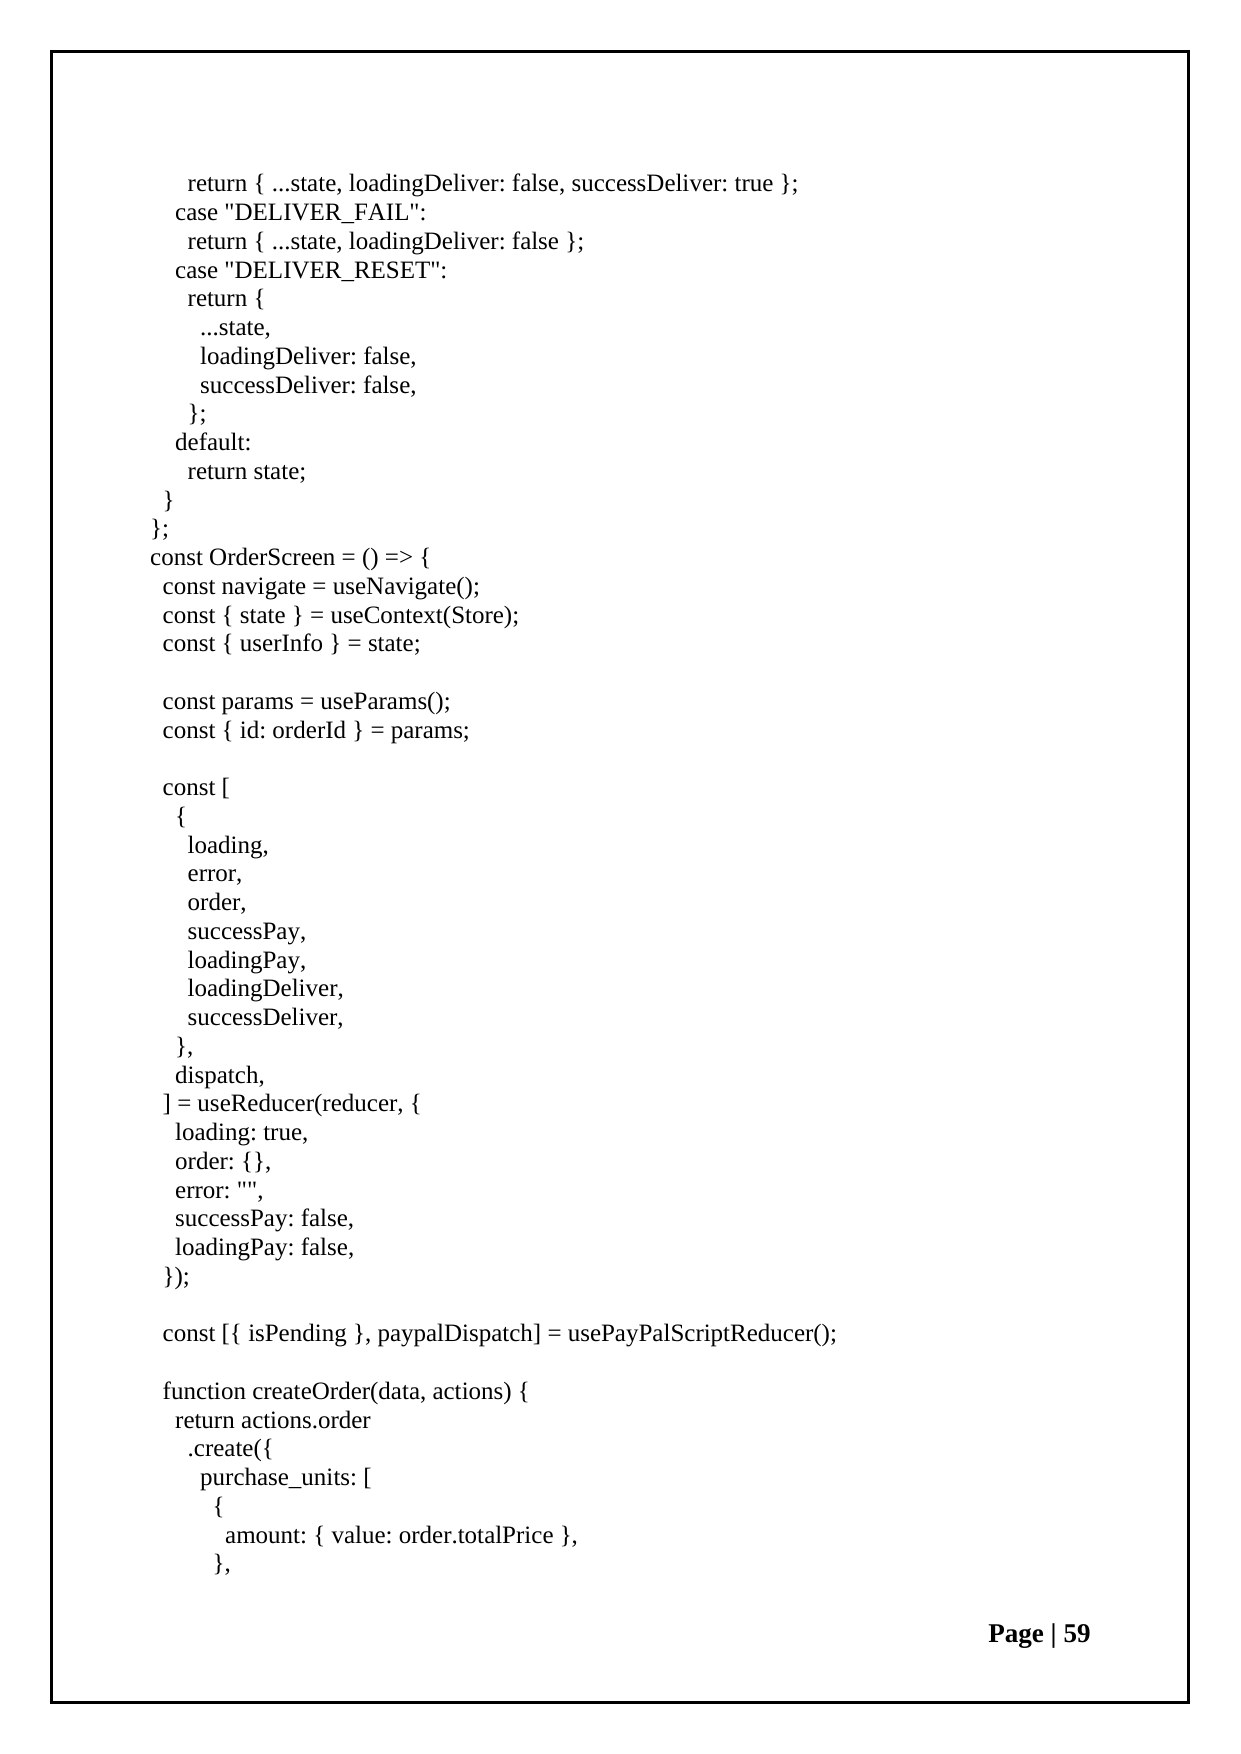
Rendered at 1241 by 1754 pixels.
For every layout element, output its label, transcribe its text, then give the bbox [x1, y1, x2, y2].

text } [150, 485, 1090, 513]
text .create({ [150, 1433, 1090, 1462]
text return { ...state, loadingDeliver: false, successDeliver: true }; [150, 168, 1090, 197]
text const navigate = useNavigate(); [150, 571, 1090, 600]
text loadingPay, [150, 945, 1090, 973]
text order, [150, 887, 1090, 916]
text return state; [150, 456, 1090, 485]
text const OrderScreen = () => { [150, 542, 1090, 571]
text { [150, 1491, 1090, 1520]
text loading: true, [150, 1117, 1090, 1146]
text loadingDeliver, [150, 973, 1090, 1002]
text return { ...state, loadingDeliver: false }; [150, 226, 1090, 255]
text }; [150, 513, 1090, 542]
text return actions.order [150, 1405, 1090, 1433]
text const { userInfo } = state; [150, 628, 1090, 657]
text successDeliver: false, [150, 370, 1090, 398]
text successDeliver, [150, 1002, 1090, 1031]
text loadingPay: false, [150, 1232, 1090, 1261]
text dispatch, [150, 1060, 1090, 1088]
text order: {}, [150, 1146, 1090, 1175]
text case "DELIVER_FAIL": [150, 197, 1090, 226]
text const { id: orderId } = params; [150, 715, 1090, 743]
text loadingDeliver: false, [150, 341, 1090, 370]
text }); [150, 1261, 1090, 1290]
text return { [150, 283, 1090, 312]
text case "DELIVER_RESET": [150, 255, 1090, 283]
text default: [150, 427, 1090, 456]
text ...state, [150, 312, 1090, 341]
text amount: { value: order.totalPrice }, [150, 1520, 1090, 1548]
text function createOrder(data, actions) { [150, 1376, 1090, 1405]
text const [ [150, 772, 1090, 801]
text loading, [150, 830, 1090, 858]
text const { state } = useContext(Store); [150, 600, 1090, 628]
text successPay: false, [150, 1203, 1090, 1232]
text }, [150, 1031, 1090, 1060]
text error, [150, 858, 1090, 887]
text { [150, 801, 1090, 830]
text const params = useParams(); [150, 686, 1090, 715]
text purchase_units: [ [150, 1462, 1090, 1491]
text }, [150, 1548, 1090, 1577]
text const [{ isPending }, paypalDispatch] = usePayPalScriptReducer(); [150, 1318, 1090, 1347]
text error: "", [150, 1175, 1090, 1203]
text }; [150, 398, 1090, 427]
text ] = useReducer(reducer, { [150, 1088, 1090, 1117]
text successPay, [150, 916, 1090, 945]
